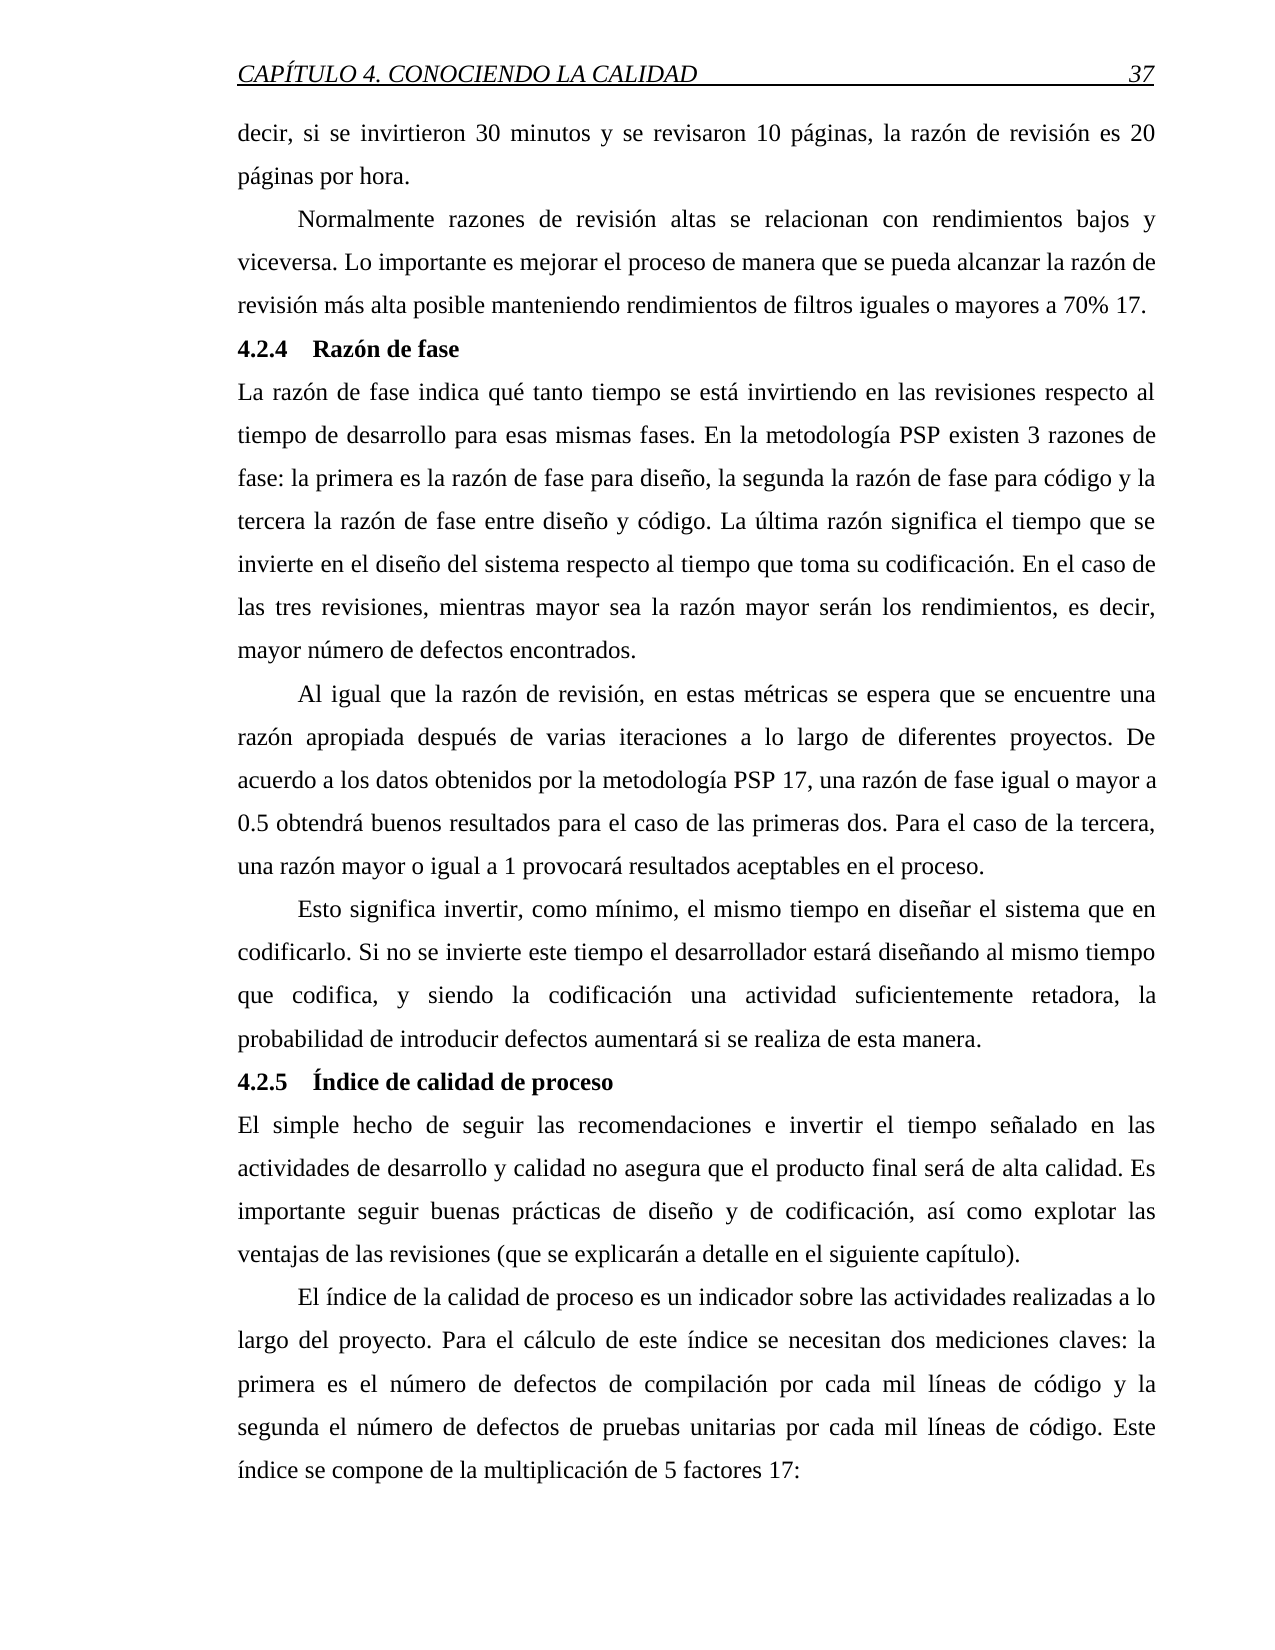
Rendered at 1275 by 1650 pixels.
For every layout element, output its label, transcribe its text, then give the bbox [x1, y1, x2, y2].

text Al igual que la razón de revisión, en estas métricas se espera que se encuentre una razón apropiada después de varias iteraciones a lo largo de diferentes proyectos. De acuerdo a los datos obtenidos por la metodología PSP , una razón de fase igual o mayor a 0.5 obtendrá buenos resultados para el caso de las primeras dos. Para el caso de la tercera, una razón mayor o igual a 1 provocará resultados aceptables en el proceso. [237, 679, 1157, 880]
text Esto significa invertir, como mínimo, el mismo tiempo en diseñar el sistema que en codificarlo. Si no se invierte este tiempo el desarrollador estará diseñando al mismo tiempo que codifica, y siendo la codificación una actividad suficientemente retadora, la probabilidad de introducir defectos aumentará si se realiza de esta manera. [237, 894, 1157, 1052]
text El índice de la calidad de proceso es un indicador sobre las actividades realizadas a lo largo del proyecto. Para el cálculo de este índice se necesitan dos mediciones claves: la primera es el número de defectos de compilación por cada mil líneas de código y la segunda el número de defectos de pruebas unitarias por cada mil líneas de código. Este índice se compone de la multiplicación de 5 factores : [237, 1282, 1157, 1484]
text La razón de fase indica qué tanto tiempo se está invirtiendo en las revisiones respecto al tiempo de desarrollo para esas mismas fases. En la metodología PSP existen 3 razones de fase: la primera es la razón de fase para diseño, la segunda la razón de fase para código y la tercera la razón de fase entre diseño y código. La última razón significa el tiempo que se invierte en el diseño del sistema respecto al tiempo que toma su codificación. En el caso de las tres revisiones, mientras mayor sea la razón mayor serán los rendimientos, es decir, mayor número de defectos encontrados. [237, 377, 1157, 664]
subtitle Índice de calidad de proceso [237, 1067, 1157, 1096]
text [237, 118, 1157, 190]
text Normalmente razones de revisión altas se relacionan con rendimientos bajos y viceversa. Lo importante es mejorar el proceso de manera que se pueda alcanzar la razón de revisión más alta posible manteniendo rendimientos de filtros iguales o mayores a 70% . [237, 204, 1157, 319]
text El simple hecho de seguir las recomendaciones e invertir el tiempo señalado en las actividades de desarrollo y calidad no asegura que el producto final será de alta calidad. Es importante seguir buenas prácticas de diseño y de codificación, así como explotar las ventajas de las revisiones (que se explicarán a detalle en el siguiente capítulo). [237, 1110, 1157, 1268]
subtitle Razón de fase [237, 334, 1157, 362]
